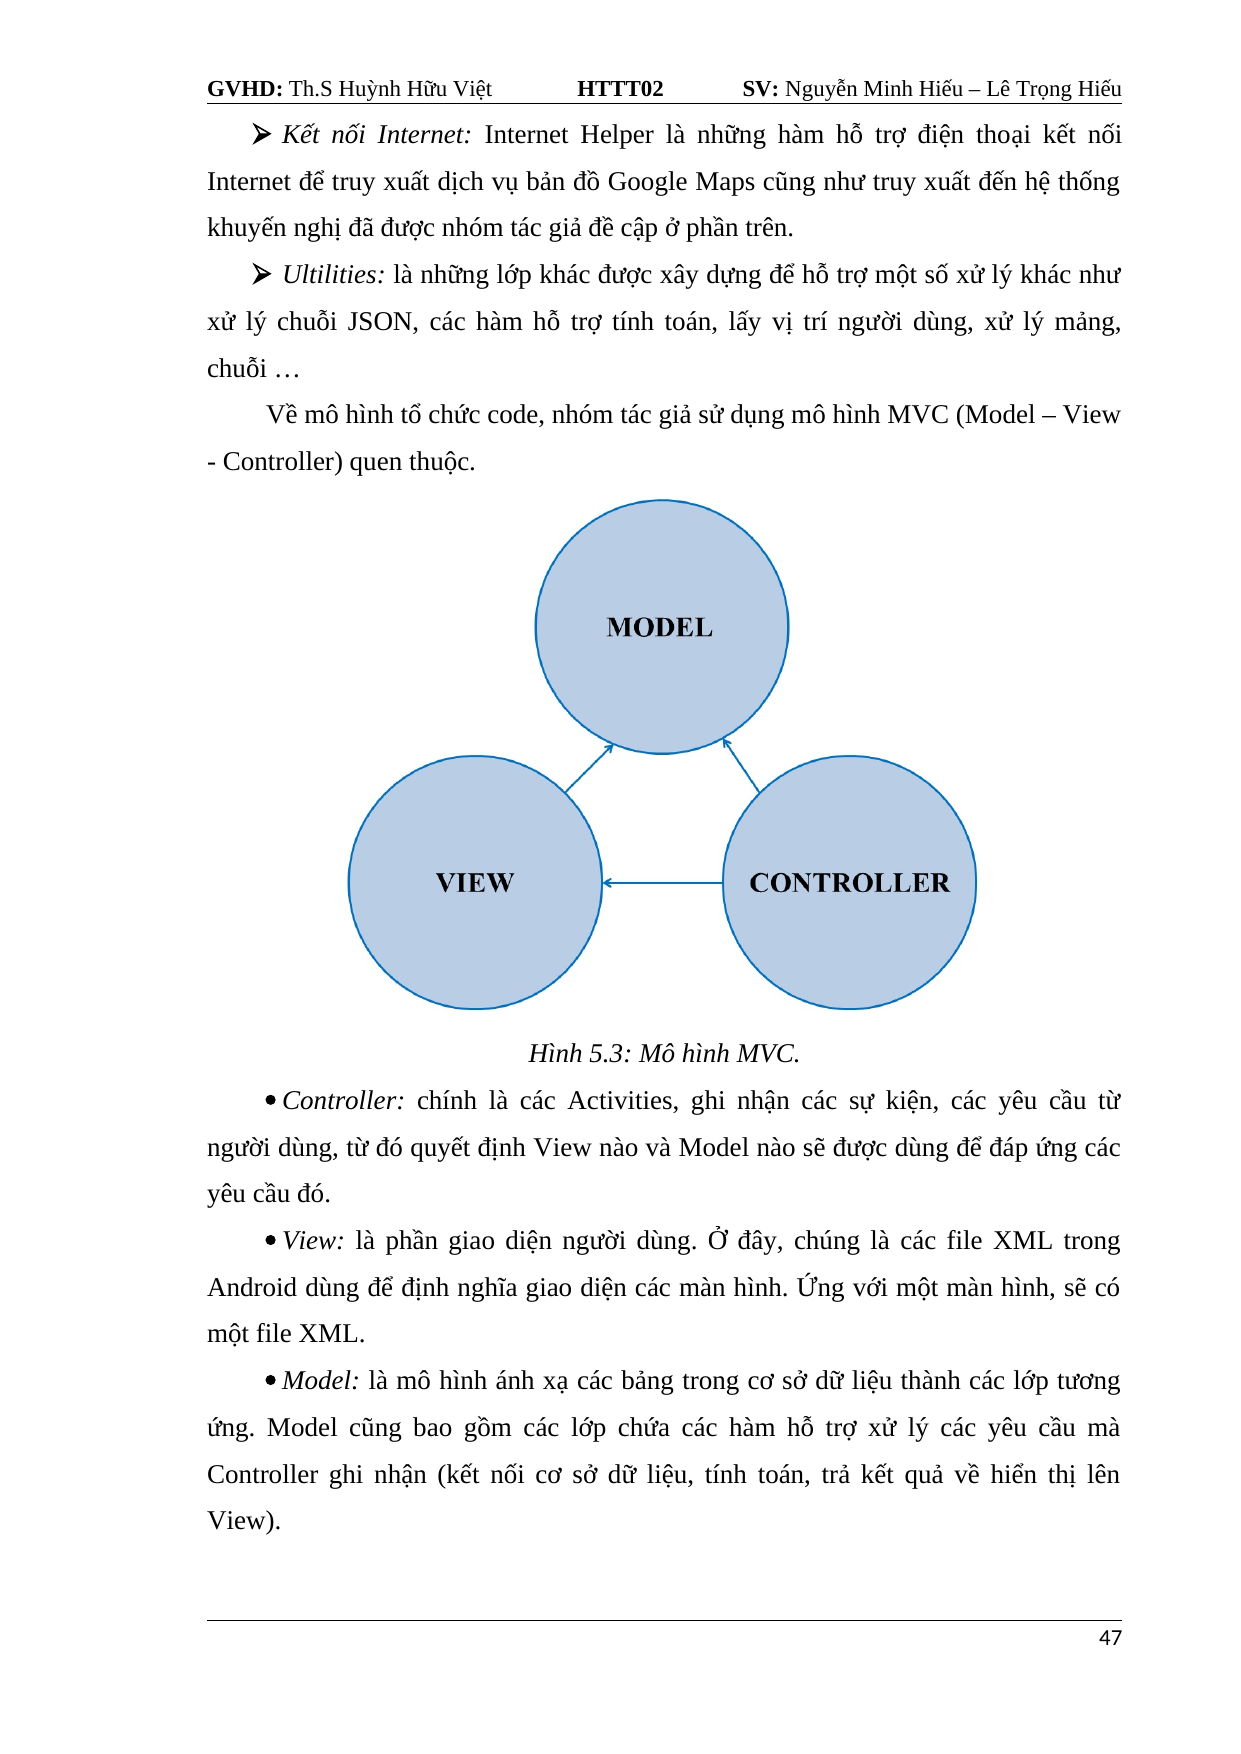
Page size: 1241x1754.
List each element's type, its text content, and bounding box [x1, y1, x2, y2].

text Về mô hình tổ chức code, nhóm tác giả sử dụng mô hình MVC (Model – View - Controller) quen thuộc. [207, 398, 1122, 476]
list View: là phần giao diện người dùng. Ở đây, chúng là các file XML trong Android dùng để định nghĩa giao diện các màn hình. Ứng với một màn hình, sẽ có một file XML. [207, 1224, 1122, 1349]
list Kết nối Internet: Internet Helper là những hàm hỗ trợ điện thoại kết nối Internet để truy xuất dịch vụ bản đồ Google Maps cũng như truy xuất đến hệ thống khuyến nghị đã được nhóm tác giả đề cập ở phần trên. [207, 118, 1122, 243]
picture [331, 491, 998, 1024]
list Ultilities: là những lớp khác được xây dựng để hỗ trợ một số xử lý khác như xử lý chuỗi JSON, các hàm hỗ trợ tính toán, lấy vị trí người dùng, xử lý mảng, chuỗi … [207, 258, 1122, 383]
text Hình 5.3: Mô hình MVC. [207, 1037, 1122, 1068]
list Model: là mô hình ánh xạ các bảng trong cơ sở dữ liệu thành các lớp tương ứng. Model cũng bao gồm các lớp chứa các hàm hỗ trợ xử lý các yêu cầu mà Controller ghi nhận (kết nối cơ sở dữ liệu, tính toán, trả kết quả về hiển thị lên View). [207, 1364, 1122, 1536]
list Controller: chính là các Activities, ghi nhận các sự kiện, các yêu cầu từ người dùng, từ đó quyết định View nào và Model nào sẽ được dùng để đáp ứng các yêu cầu đó. [207, 1084, 1122, 1209]
